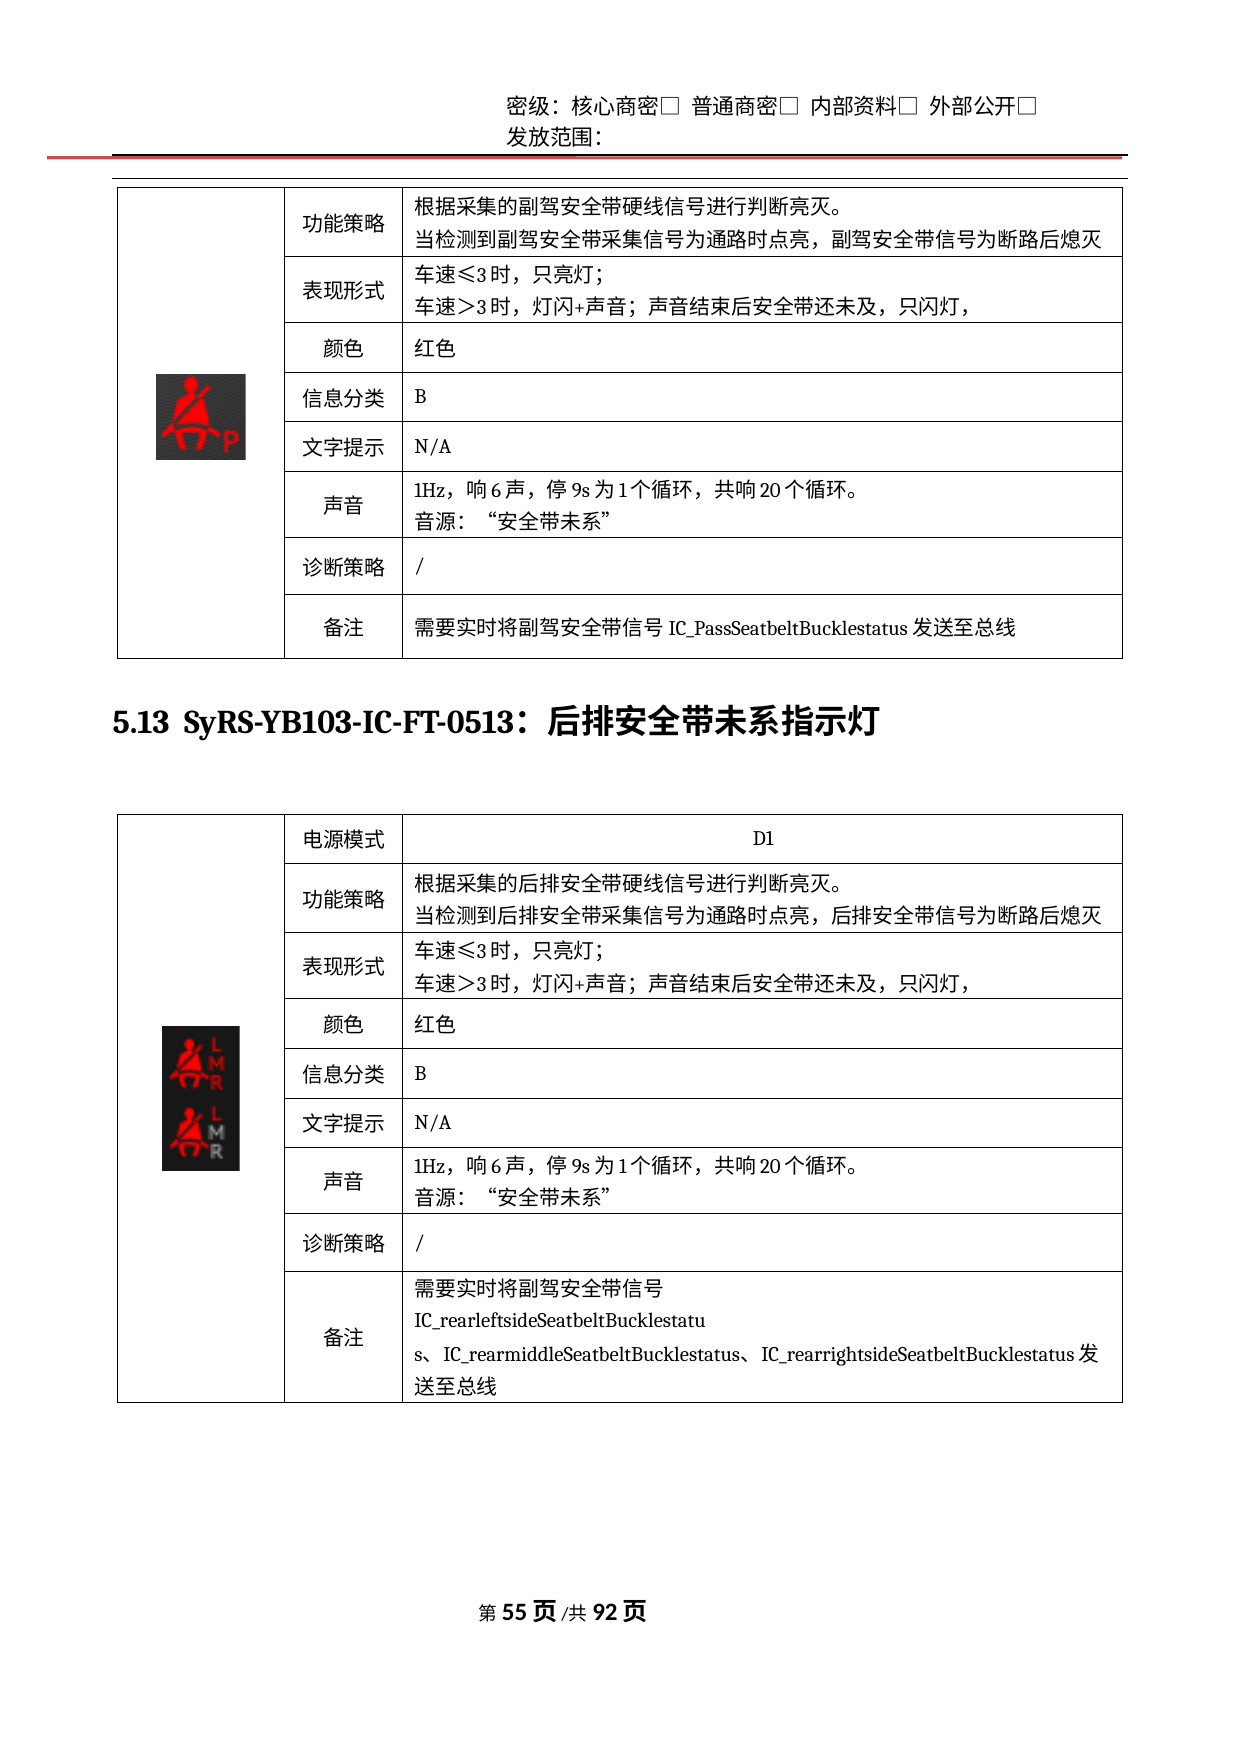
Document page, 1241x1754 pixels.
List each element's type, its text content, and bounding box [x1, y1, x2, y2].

table_header [118, 815, 284, 1402]
table_cell B [403, 1049, 1122, 1097]
table_header D1 [403, 815, 1122, 863]
table_cell 声音 [285, 1148, 402, 1213]
subtitle 5.13 SyRS-YB103-IC-FT-0513：后排安全带未系指示灯 [112, 686, 1128, 751]
table_cell 文字提示 [285, 422, 402, 471]
table_cell N/A [403, 422, 1122, 471]
table_cell 诊断策略 [285, 538, 402, 594]
table_cell 红色 [403, 999, 1122, 1048]
table_cell 信息分类 [285, 1049, 402, 1097]
table_cell 功能策略 [285, 188, 402, 256]
table_cell 车速≤3时，只亮灯； 车速＞3时，灯闪+声音；声音结束后安全带还未及，只闪灯， [403, 933, 1122, 998]
table_cell 声音 [285, 472, 402, 537]
table_header 电源模式 [285, 815, 402, 863]
table_cell 需要实时将副驾安全带信号IC_rearleftsideSeatbeltBucklestatus、IC_rearmiddleSeatbeltBucklestatus、IC_rearrightsideSeatbeltBucklestatus发送至总线 [403, 1272, 1122, 1402]
table_cell 需要实时将副驾安全带信号IC_PassSeatbeltBucklestatus发送至总线 [403, 595, 1122, 658]
table_cell / [403, 538, 1122, 594]
table_cell 车速≤3时，只亮灯； 车速＞3时，灯闪+声音；声音结束后安全带还未及，只闪灯， [403, 257, 1122, 322]
table_cell B [403, 373, 1122, 421]
table_cell 颜色 [285, 999, 402, 1048]
table_cell / [403, 1214, 1122, 1271]
table_cell 文字提示 [285, 1099, 402, 1147]
table_cell 表现形式 [285, 257, 402, 322]
table_cell 信息分类 [285, 373, 402, 421]
picture [162, 1026, 240, 1171]
table_cell 根据采集的后排安全带硬线信号进行判断亮灭。 当检测到后排安全带采集信号为通路时点亮，后排安全带信号为断路后熄灭 [403, 864, 1122, 932]
table_cell N/A [403, 1099, 1122, 1147]
table_cell 根据采集的副驾安全带硬线信号进行判断亮灭。 当检测到副驾安全带采集信号为通路时点亮，副驾安全带信号为断路后熄灭 [403, 188, 1122, 256]
table_cell 颜色 [285, 323, 402, 372]
table_cell 1Hz，响6声，停9s为1个循环，共响20个循环。 音源：“安全带未系” [403, 472, 1122, 537]
table_cell 备注 [285, 595, 402, 658]
table_header [118, 188, 284, 658]
table_cell 红色 [403, 323, 1122, 372]
table_cell 备注 [285, 1272, 402, 1402]
table_cell 诊断策略 [285, 1214, 402, 1271]
table_cell 1Hz，响6声，停9s为1个循环，共响20个循环。 音源：“安全带未系” [403, 1148, 1122, 1213]
table_cell 表现形式 [285, 933, 402, 998]
picture [156, 374, 246, 460]
table_cell 功能策略 [285, 864, 402, 932]
